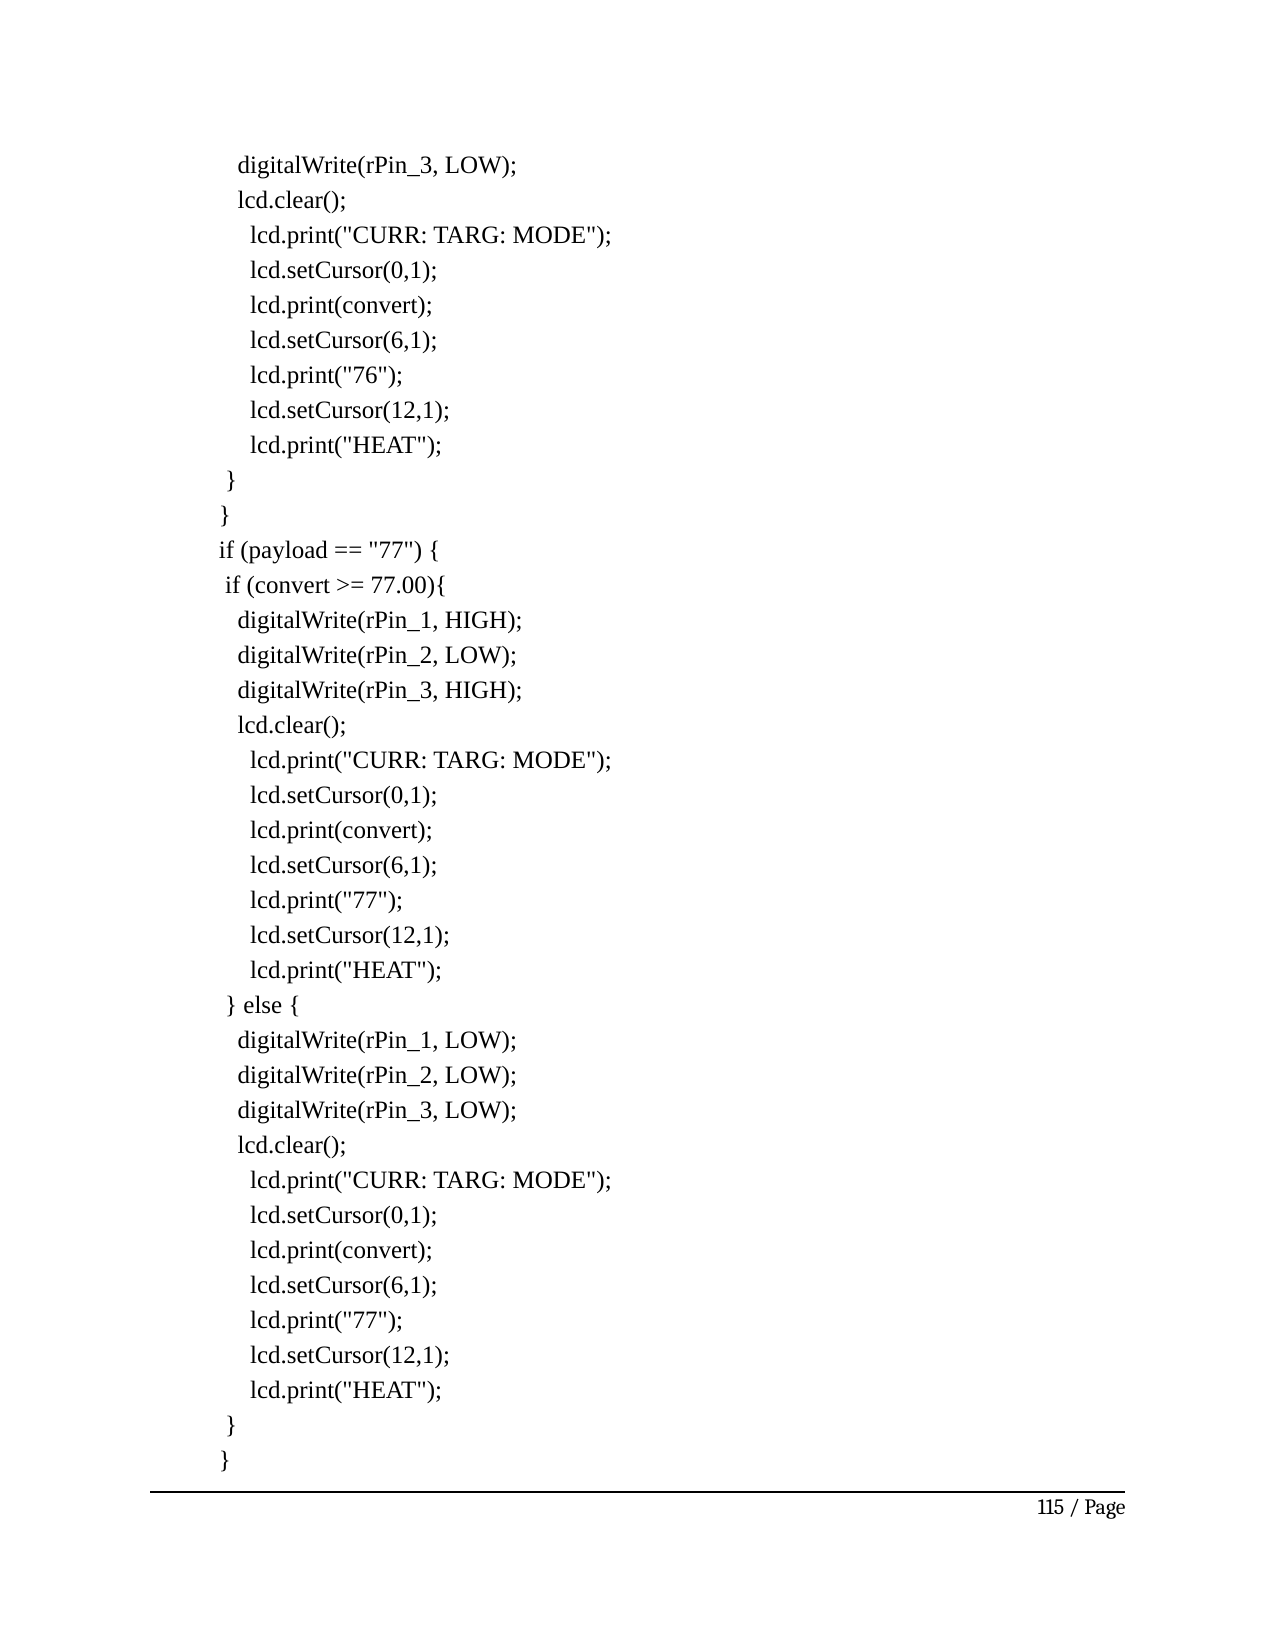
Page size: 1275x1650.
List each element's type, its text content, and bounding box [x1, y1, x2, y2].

text lcd.setCursor(0,1); [150, 255, 1125, 284]
text lcd.print("77"); [150, 1305, 1125, 1334]
text lcd.clear(); [150, 1130, 1125, 1159]
text lcd.setCursor(12,1); [150, 395, 1125, 424]
text digitalWrite(rPin_2, LOW); [150, 640, 1125, 669]
text lcd.print("HEAT"); [150, 430, 1125, 459]
text digitalWrite(rPin_2, LOW); [150, 1060, 1125, 1089]
text lcd.setCursor(12,1); [150, 920, 1125, 949]
text lcd.clear(); [150, 185, 1125, 214]
text lcd.setCursor(12,1); [150, 1340, 1125, 1369]
text lcd.print("CURR: TARG: MODE"); [150, 745, 1125, 774]
text lcd.setCursor(6,1); [150, 850, 1125, 879]
text } [150, 1445, 1125, 1474]
text lcd.print(convert); [150, 815, 1125, 844]
text } [150, 1410, 1125, 1439]
text lcd.print("CURR: TARG: MODE"); [150, 220, 1125, 249]
text digitalWrite(rPin_3, HIGH); [150, 675, 1125, 704]
text lcd.print("76"); [150, 360, 1125, 389]
text digitalWrite(rPin_3, LOW); [150, 150, 1125, 179]
text } else { [150, 990, 1125, 1019]
text digitalWrite(rPin_1, LOW); [150, 1025, 1125, 1054]
text lcd.print("CURR: TARG: MODE"); [150, 1165, 1125, 1194]
text lcd.setCursor(0,1); [150, 1200, 1125, 1229]
text lcd.clear(); [150, 710, 1125, 739]
text lcd.print("77"); [150, 885, 1125, 914]
text lcd.setCursor(6,1); [150, 1270, 1125, 1299]
text } [150, 500, 1125, 529]
text lcd.setCursor(6,1); [150, 325, 1125, 354]
text digitalWrite(rPin_3, LOW); [150, 1095, 1125, 1124]
text lcd.print(convert); [150, 1235, 1125, 1264]
text lcd.print("HEAT"); [150, 955, 1125, 984]
text lcd.print(convert); [150, 290, 1125, 319]
text digitalWrite(rPin_1, HIGH); [150, 605, 1125, 634]
text } [150, 465, 1125, 494]
text if (payload == "77") { [150, 535, 1125, 564]
text if (convert >= 77.00){ [150, 570, 1125, 599]
text lcd.setCursor(0,1); [150, 780, 1125, 809]
text lcd.print("HEAT"); [150, 1375, 1125, 1404]
